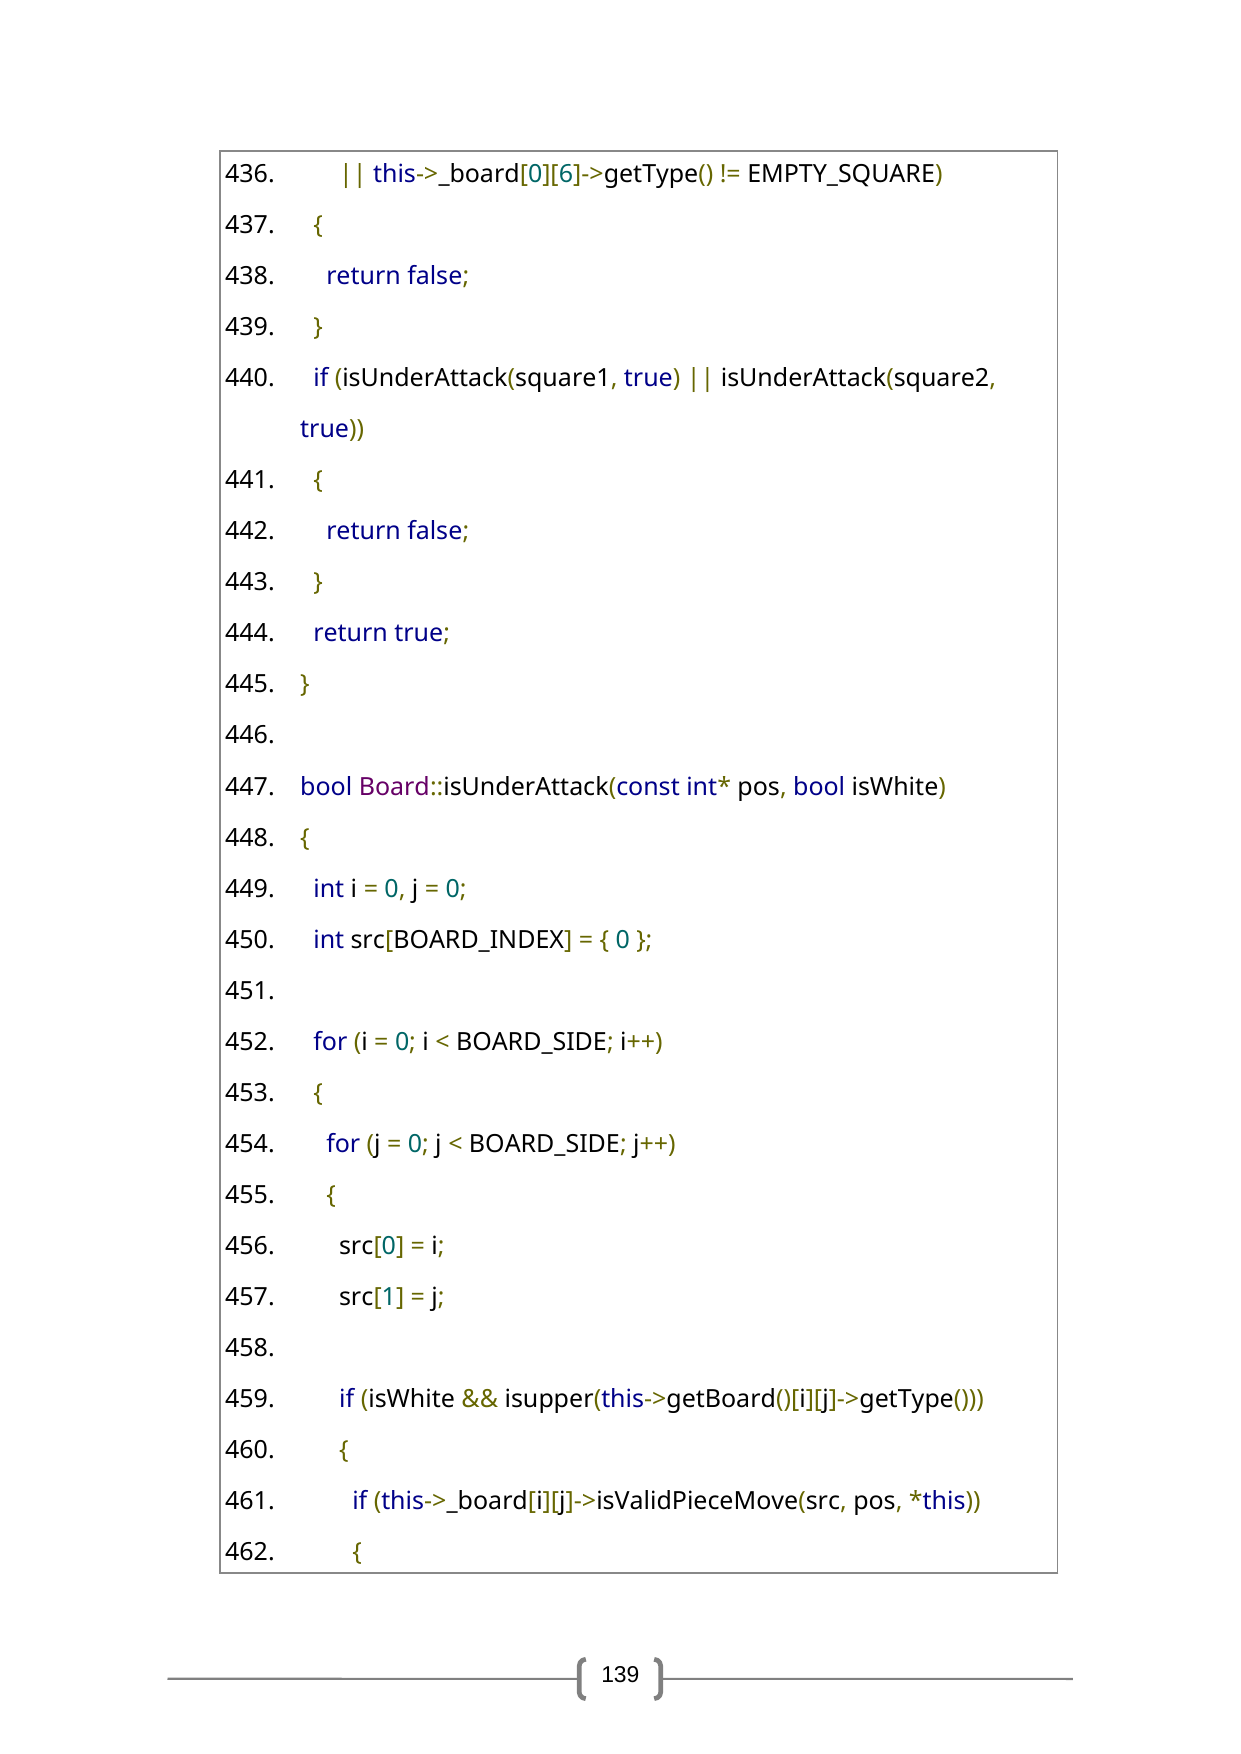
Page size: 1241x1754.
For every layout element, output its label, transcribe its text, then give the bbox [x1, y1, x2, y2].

list if (isUnderAttack(square1, true) || isUnderAttack(square2, true)) [221, 354, 1057, 445]
list || this->_board[0][6]->getType() != EMPTY_SQUARE) [221, 152, 1057, 190]
list { [221, 1171, 1057, 1211]
list } [221, 558, 1057, 598]
list { [221, 813, 1057, 853]
list return false; [221, 507, 1057, 547]
list int i = 0, j = 0; [221, 864, 1057, 904]
list for (j = 0; j < BOARD_SIDE; j++) [221, 1120, 1057, 1159]
list src[0] = i; [221, 1222, 1057, 1262]
list return true; [221, 609, 1057, 649]
list if (isWhite && isupper(this->getBoard()[i][j]->getType())) [221, 1375, 1057, 1415]
list src[1] = j; [221, 1273, 1057, 1313]
list { [221, 456, 1057, 496]
list int src[BOARD_INDEX] = { 0 }; [221, 916, 1057, 955]
list { [221, 201, 1057, 241]
list } [221, 660, 1057, 700]
list } [221, 303, 1057, 343]
list { [221, 1426, 1057, 1466]
list return false; [221, 252, 1057, 292]
list { [221, 1528, 1057, 1572]
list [221, 1477, 1057, 1517]
list bool Board::isUnderAttack(const int* pos, bool isWhite) [221, 762, 1057, 802]
list { [221, 1069, 1057, 1108]
list for (i = 0; i < BOARD_SIDE; i++) [221, 1018, 1057, 1057]
